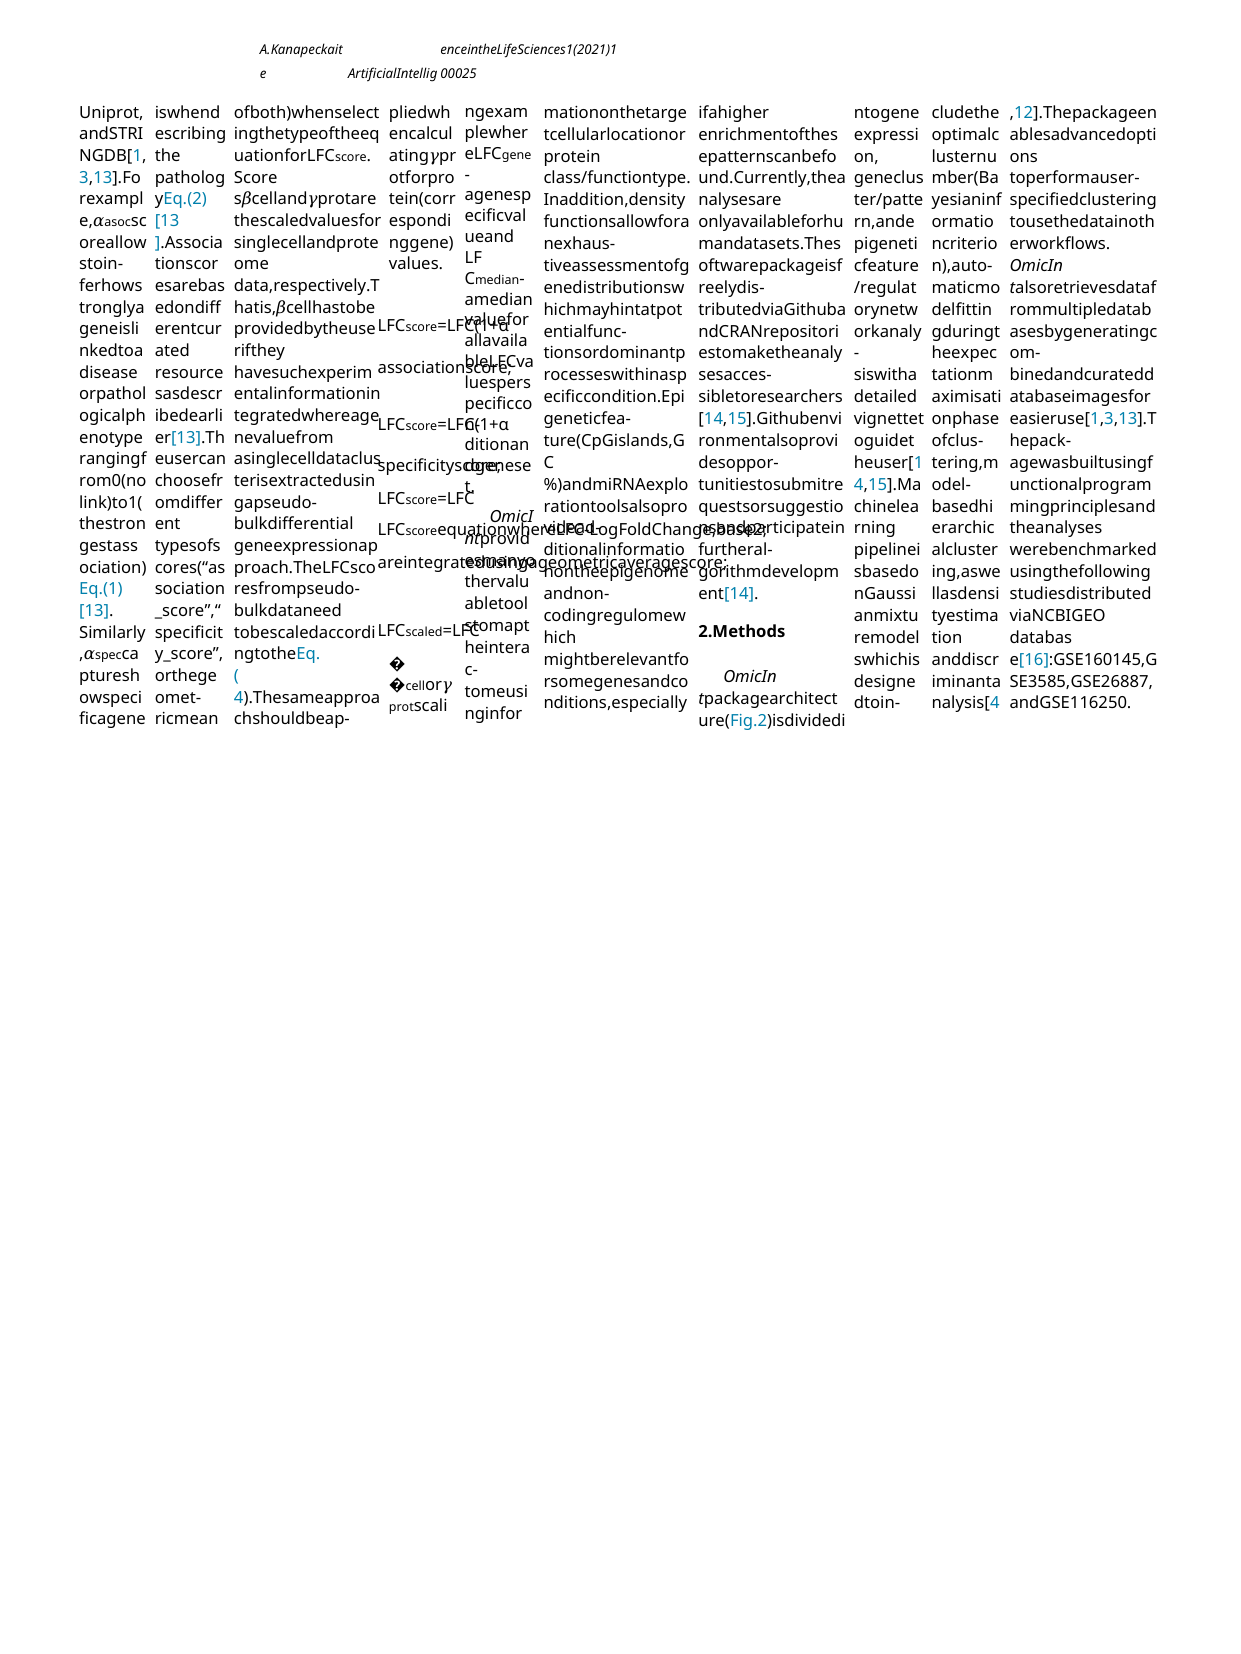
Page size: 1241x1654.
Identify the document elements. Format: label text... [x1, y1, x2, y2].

table_cell LFCscaled=LFCgene∕LFCmedian [389, 615, 464, 641]
picture [748, 587, 752, 602]
text 2.Methods [698, 613, 854, 643]
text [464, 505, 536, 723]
picture [1043, 653, 1047, 668]
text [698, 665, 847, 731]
text OmicIntprovidesmanyothervaluabletoolstomaptheinterac-tomeusinginformationonthetargetcellularlocationorprotein class/functiontype.Inaddition,densityfunctionsallowforanexhaus-tiveassessmentofgenedistributionswhichmayhintatpotentialfunc-tionsordominantprocesseswithinaspecificcondition.Epigeneticfea-ture(CpGislands,GC%)andmiRNAexplorationtoolsalsoprovidead-ditionalinformationontheepigenomeandnon-codingregulomewhich mightberelevantforsomegenesandconditions,especiallyifahigher enrichmentofthesepatternscanbefound.Currently,theanalysesare onlyavailableforhumandatasets.Thesoftwarepackageisfreelydis-tributedviaGithubandCRANrepositoriestomaketheanalysesacces-sibletoresearchers[14,15].Githubenvironmentalsoprovidesoppor-tunitiestosubmitrequestsorsuggestionsandparticipateinfurtheral-gorithmdevelopment[14]. [698, 101, 846, 604]
picture [103, 604, 107, 619]
text OmicIntprovidesmanyothervaluabletoolstomaptheinterac-tomeusinginformationonthetargetcellularlocationorprotein class/functiontype.Inaddition,densityfunctionsallowforanexhaus-tiveassessmentofgenedistributionswhichmayhintatpotentialfunc-tionsordominantprocesseswithinaspecificcondition.Epigeneticfea-ture(CpGislands,GC%)andmiRNAexplorationtoolsalsoprovidead-ditionalinformationontheepigenomeandnon-codingregulomewhich mightberelevantforsomegenesandconditions,especiallyifahigher enrichmentofthesepatternscanbefound.Currently,theanalysesare onlyavailableforhumandatasets.Thesoftwarepackageisfreelydis-tributedviaGithubandCRANrepositoriestomaketheanalysesacces-sibletoresearchers[14,15].Githubenvironmentalsoprovidesoppor-tunitiestosubmitrequestsorsuggestionsandparticipateinfurtheral-gorithmdevelopment[14]. [543, 101, 691, 713]
picture [80, 604, 84, 619]
picture [155, 214, 159, 229]
text Uniprot,andSTRINGDB[1,3,13].Forexample,𝛼asocscoreallowstoin-ferhowstronglyageneislinkedtoadiseaseorpathologicalphenotype rangingfrom0(nolink)to1(thestrongestassociation)Eq.(1)[13]. Similarly,𝛼speccaptureshowspecificageneiswhendescribingthe pathologyEq.(2)[13].Associationscoresarebasedondifferentcurated resourcesasdescribedearlier[13].Theusercanchoosefromdifferent typesofscores(“association_score”,“specificity_score”,orthegeomet-ricmeanofboth)whenselectingthetypeoftheequationforLFCscore. Scores𝛽celland𝛾protarethescaledvaluesforsinglecellandproteome data,respectively.Thatis,𝛽cellhastobeprovidedbytheuserifthey havesuchexperimentalinformationintegratedwhereagenevaluefrom asinglecelldataclusterisextractedusingapseudo-bulkdifferential geneexpressionapproach.TheLFCscoresfrompseudo-bulkdataneed tobescaledaccordingtotheEq.(4).Thesameapproachshouldbeap-pliedwhencalculating𝛾protforprotein(correspondinggene)values. [234, 101, 382, 729]
picture [725, 587, 729, 602]
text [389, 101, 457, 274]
text 𝛽cellor𝛾protscalingexamplewhereLFCgene-agenespecificvalueand LFCmedian-amedianvalueforallavailableLFCvaluesperspecificcon-ditionandgeneset. [464, 101, 536, 497]
text A.Kanapeckaite ArtificialIntelligenceintheLifeSciences1(2021)100025 [259, 35, 621, 83]
picture [1019, 653, 1023, 668]
picture [172, 431, 176, 446]
text OmicIntpackagearchitecture(Fig.2)isdividedintogeneexpression, genecluster/pattern,andepigeneticfeature/regulatorynetworkanaly-siswithadetailedvignettetoguidetheuser[14,15].Machinelearning pipelineisbasedonGaussianmixturemodelswhichisdesignedtoin-cludetheoptimalclusternumber(Bayesianinformationcriterion),auto-maticmodelfittingduringtheexpectationmaximisationphaseofclus-tering,model-basedhierarchicalclustering,aswellasdensityestimation anddiscriminantanalysis[4,12].Thepackageenablesadvancedoptions toperformauser-specifiedclusteringtousethedatainotherworkflows. OmicIntalsoretrievesdatafrommultipledatabasesbygeneratingcom-binedandcurateddatabaseimagesforeasieruse[1,3,13].Thepack-agewasbuiltusingfunctionalprogrammingprinciplesandtheanalyses werebenchmarkedusingthefollowingstudiesdistributedviaNCBIGEO database[16]:GSE160145,GSE3585,GSE26887,andGSE116250. [1009, 101, 1158, 713]
picture [154, 236, 158, 251]
picture [195, 431, 199, 446]
